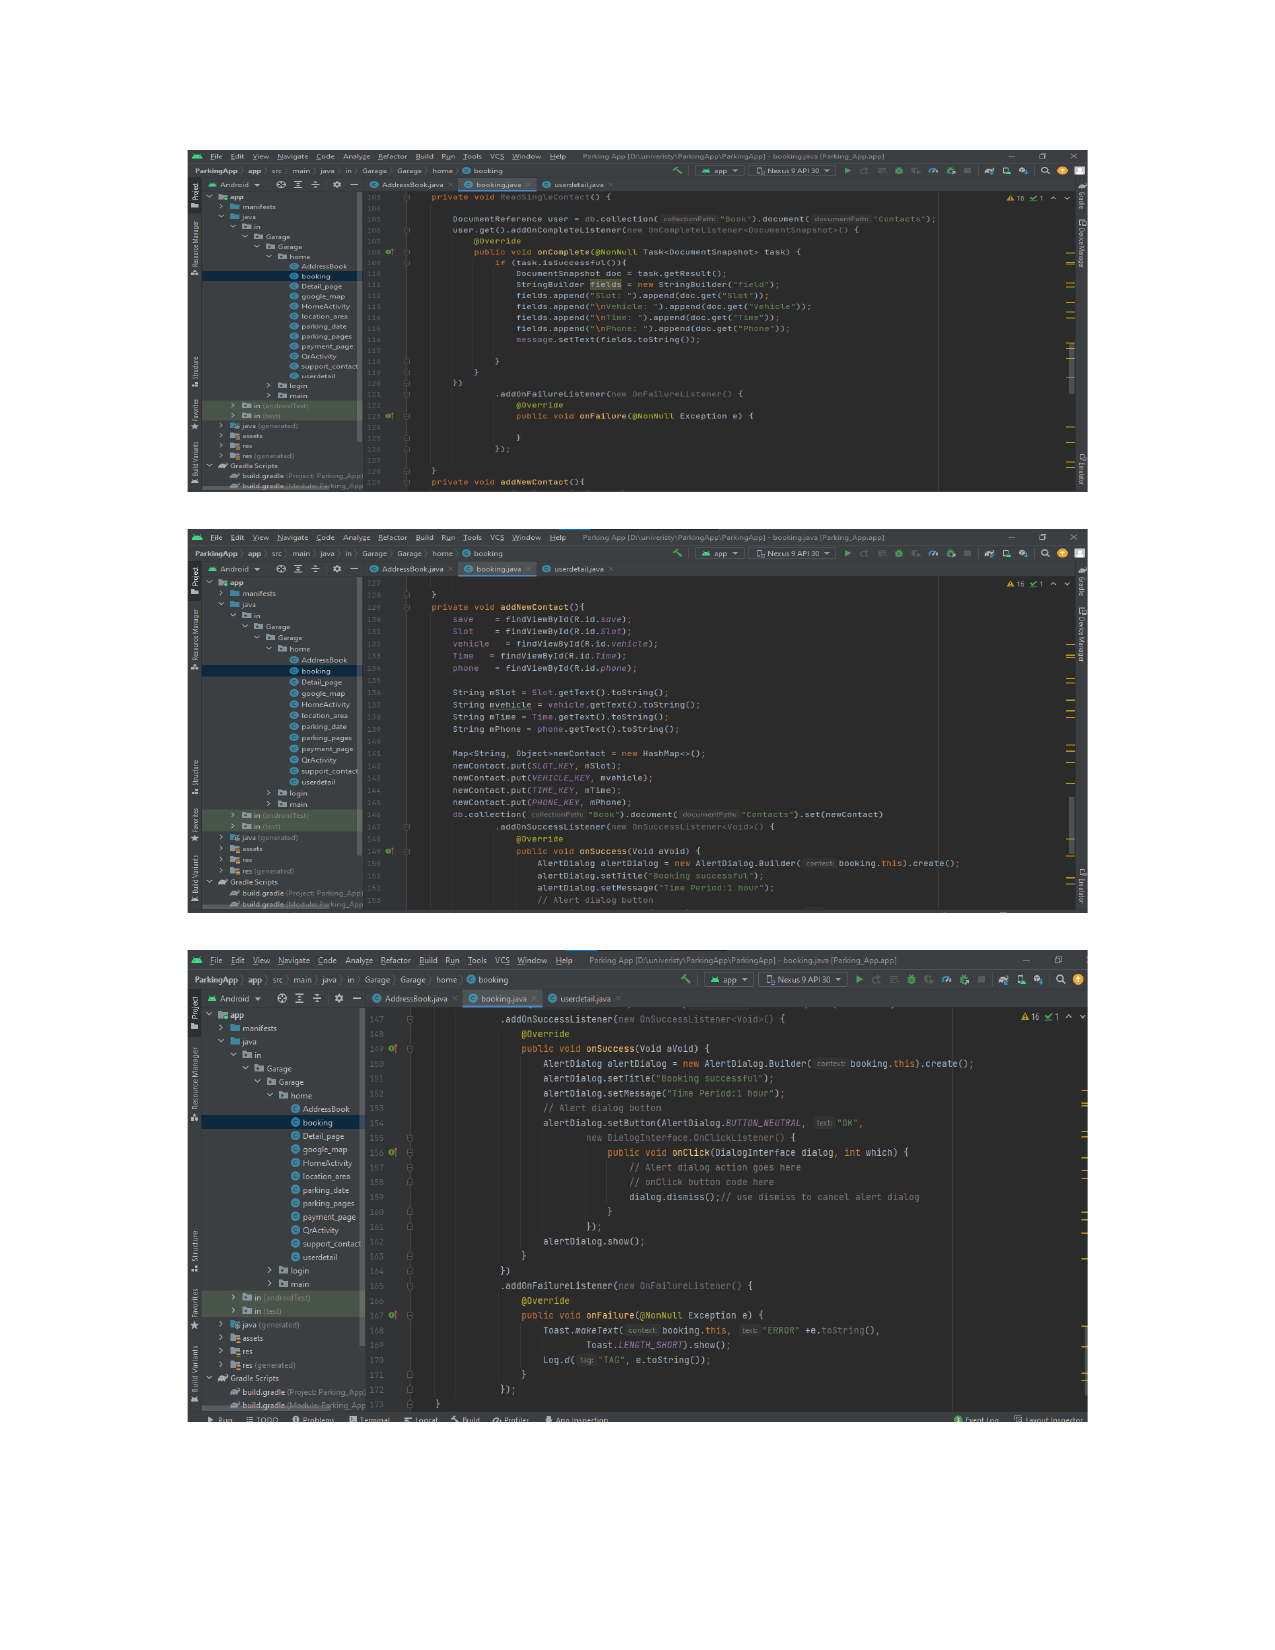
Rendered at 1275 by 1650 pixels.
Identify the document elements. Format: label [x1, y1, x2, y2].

picture [187, 950, 1088, 1422]
picture [187, 150, 1088, 492]
picture [187, 529, 1088, 913]
